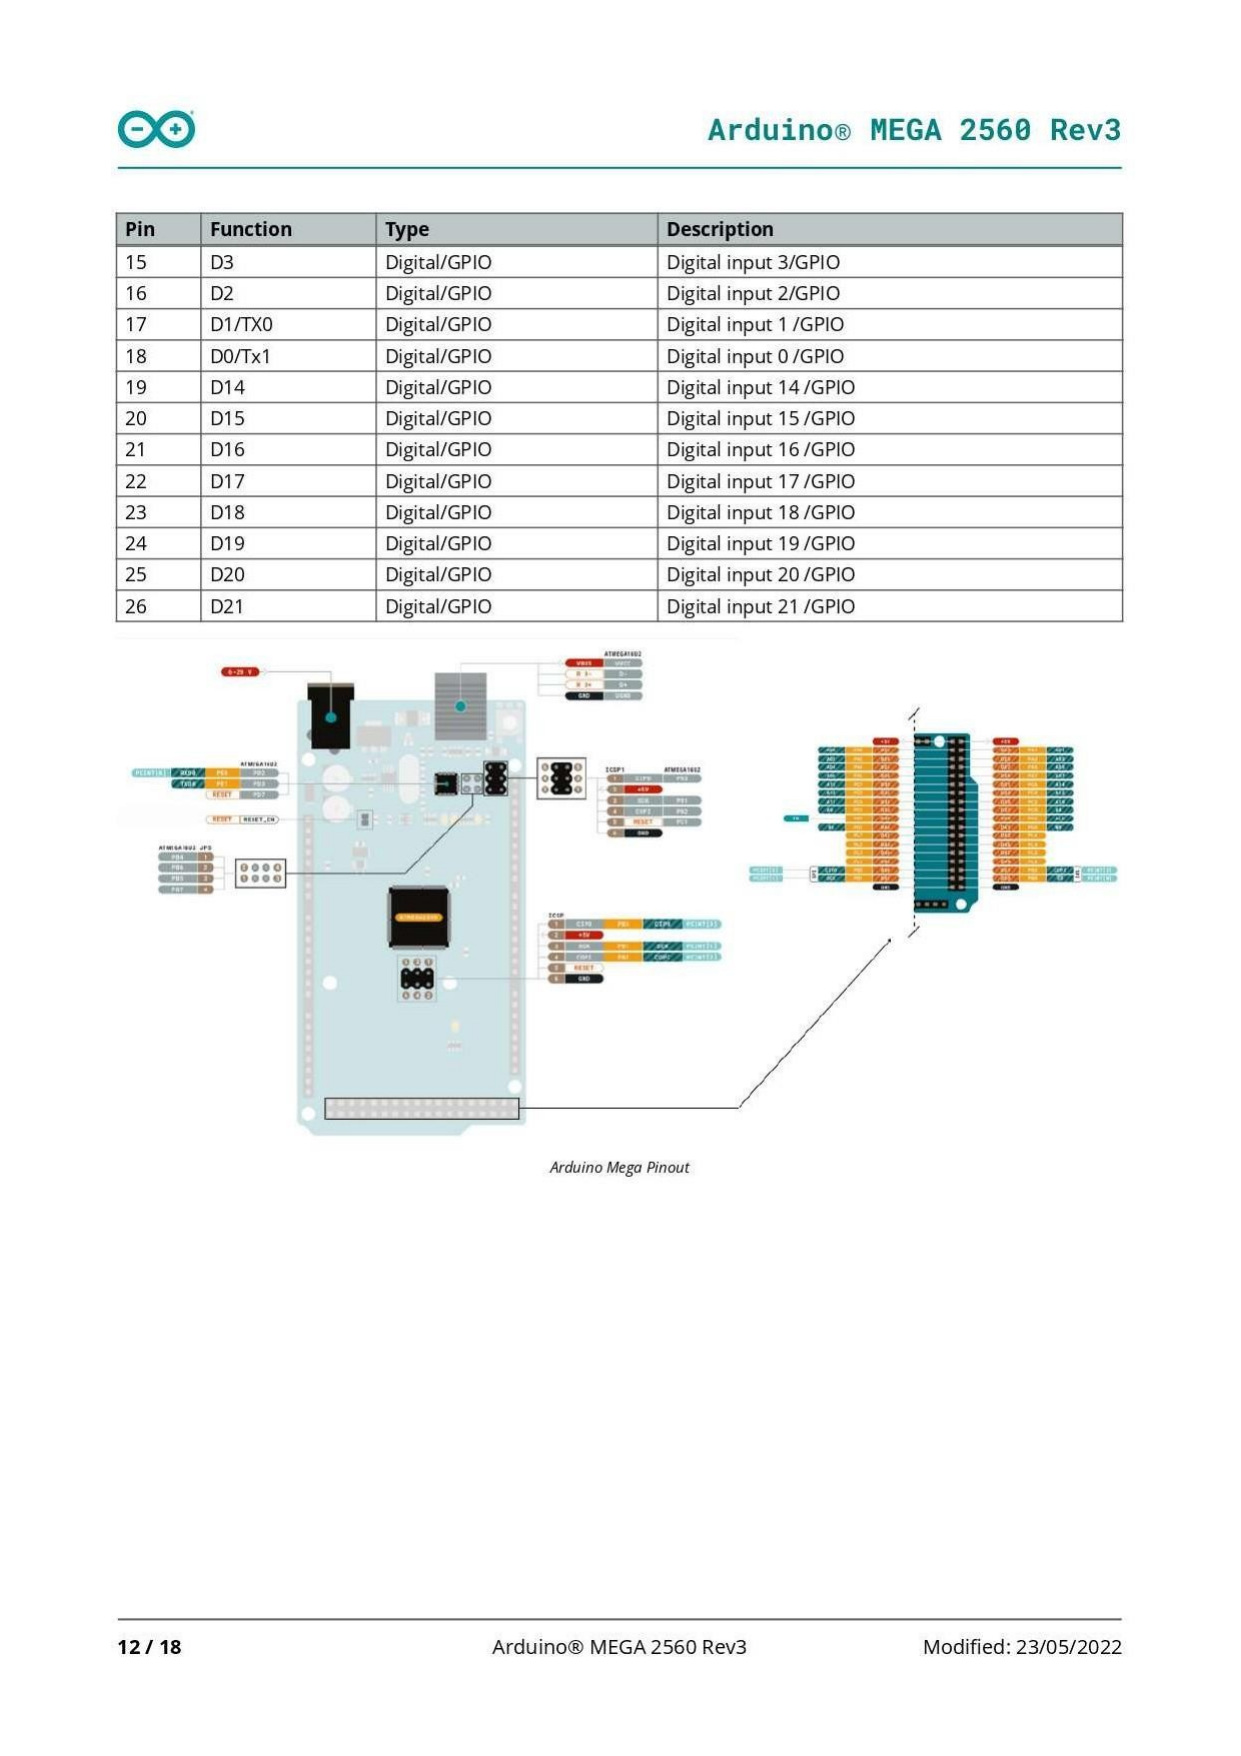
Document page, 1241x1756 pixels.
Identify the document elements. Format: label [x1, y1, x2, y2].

picture [111, 95, 1136, 1657]
